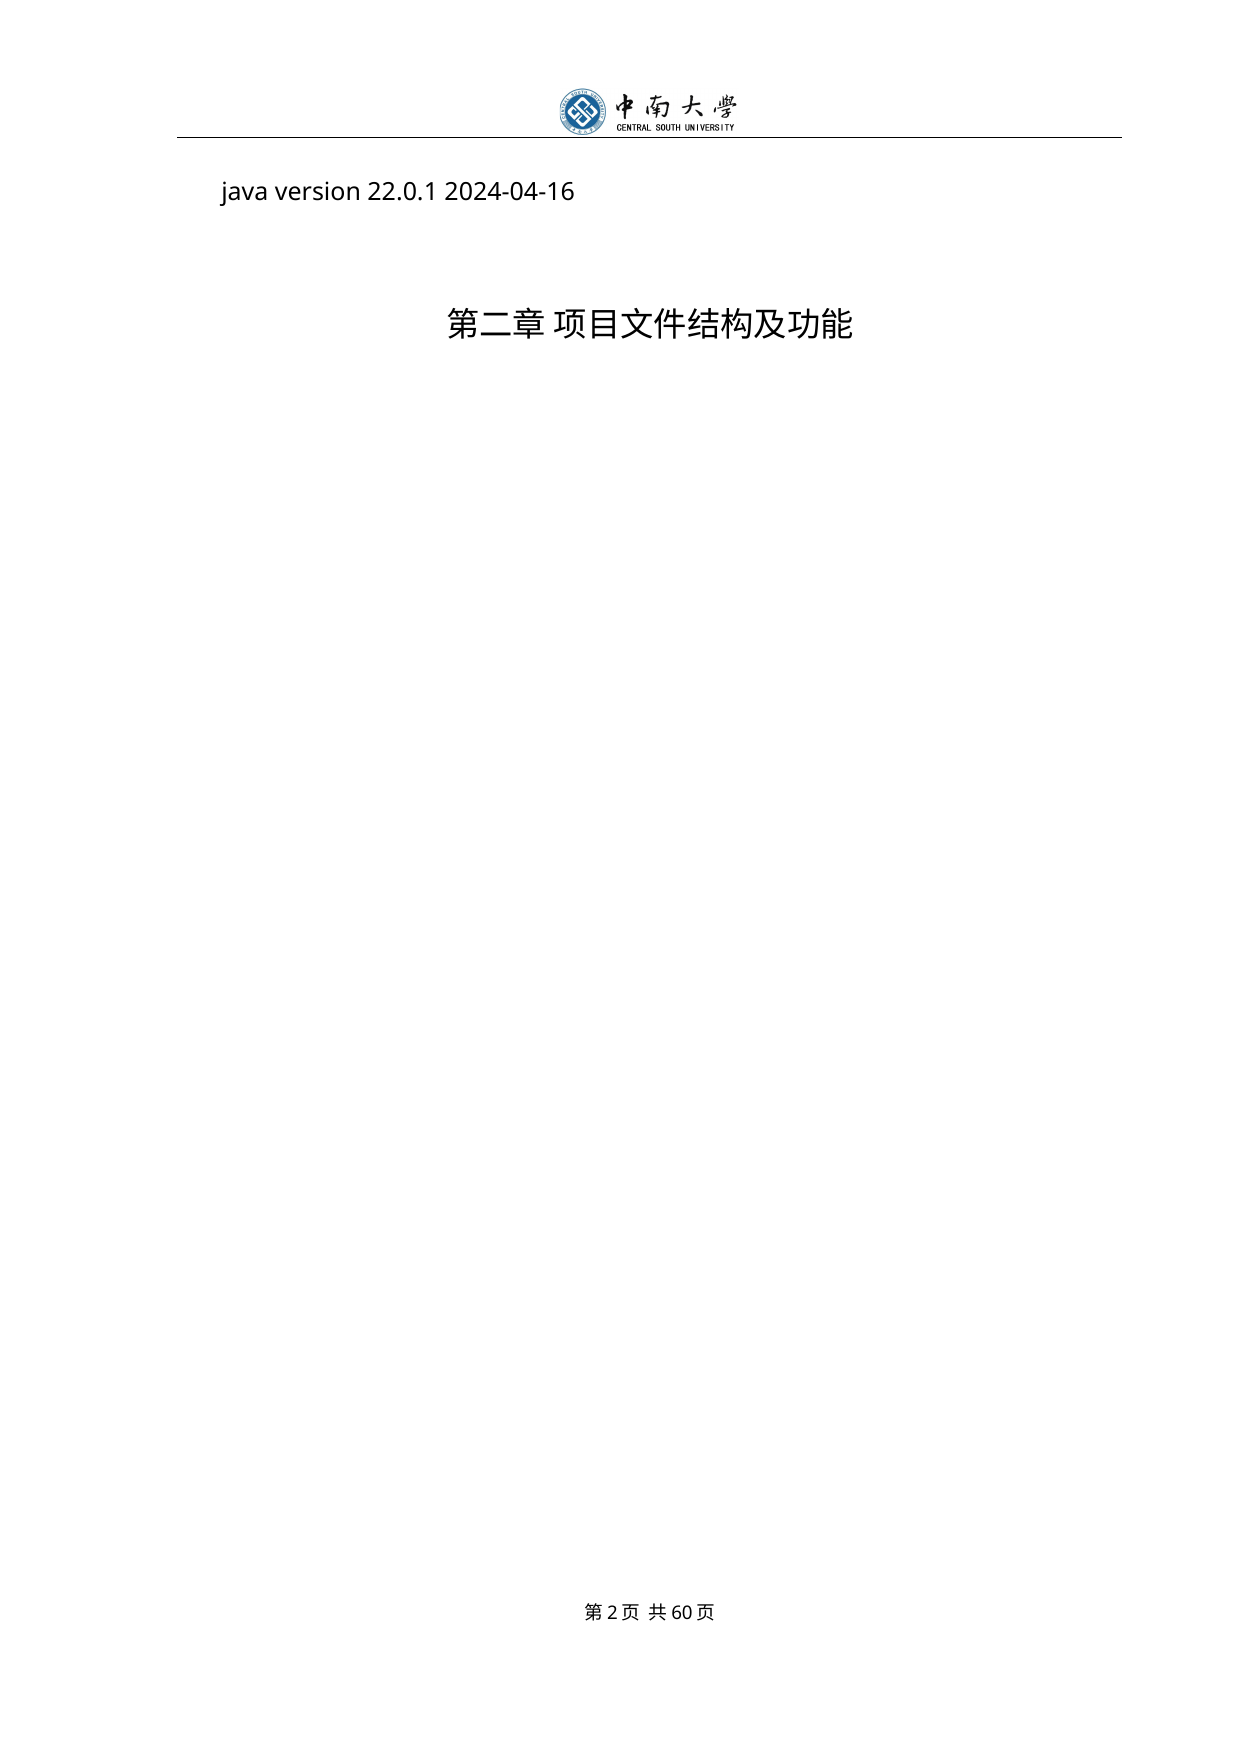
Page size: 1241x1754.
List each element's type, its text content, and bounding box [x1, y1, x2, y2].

picture [559, 88, 740, 135]
text 第二章 项目文件结构及功能 [177, 289, 1122, 452]
text java version 22.0.1 2024-04-16 [177, 158, 1122, 223]
